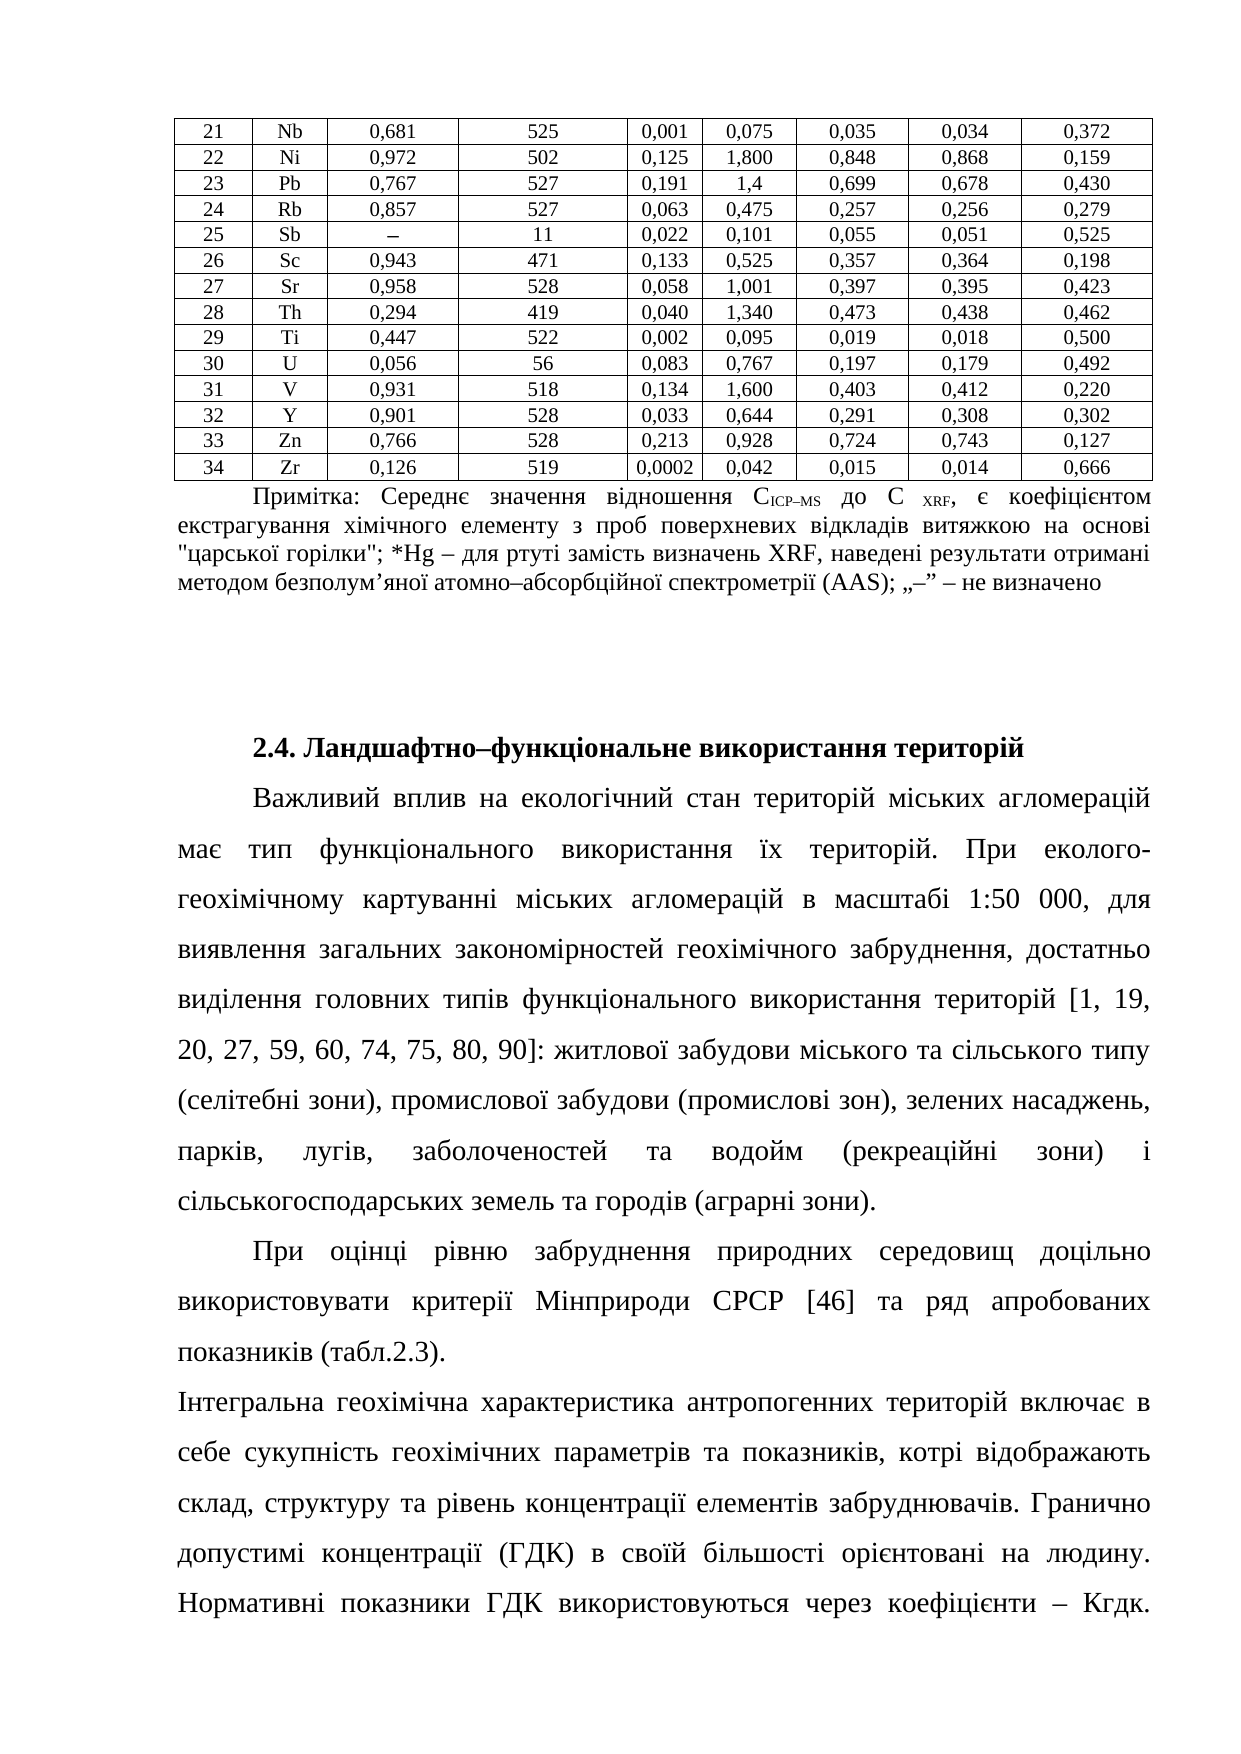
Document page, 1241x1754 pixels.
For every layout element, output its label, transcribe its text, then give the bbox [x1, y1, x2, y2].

table_cell 0,423 [1022, 274, 1152, 298]
table_cell 0,294 [328, 299, 458, 324]
table_cell 0,058 [628, 274, 702, 298]
table_cell 528 [459, 402, 627, 427]
table_cell 0,034 [909, 119, 1021, 144]
table_cell 1,600 [703, 376, 796, 401]
table_cell 0,055 [797, 222, 908, 247]
table_cell 0,473 [797, 299, 908, 324]
table_cell 0,015 [797, 454, 908, 480]
table_cell Sb [253, 222, 327, 247]
table_cell 419 [459, 299, 627, 324]
table_cell 0,197 [797, 351, 908, 375]
table_cell 0,291 [797, 402, 908, 427]
table_cell 0,302 [1022, 402, 1152, 427]
table_cell 0,134 [628, 376, 702, 401]
table_cell 24 [175, 196, 252, 221]
table_cell 471 [459, 248, 627, 272]
table_cell 27 [175, 274, 252, 298]
table_cell 0,372 [1022, 119, 1152, 144]
table_cell 0,0002 [628, 454, 702, 480]
text Важливий вплив на екологічний стан територій міських агломерацій має тип функціонального використання їх територій. При еколого-геохімічному картуванні міських агломерацій в масштабі 1:50 000, для виявлення загальних закономірностей геохімічного забруднення, достатньо виділення головних типів функціонального використання територій [1, 19, 20, 27, 59, 60, 74, 75, 80, 90]: житлової забудови міського та сільського типу (селітебні зони), промислової забудови (промислові зон), зелених насаджень, парків, лугів, заболоченостей та водойм (рекреаційні зони) і сільськогосподарських земель та городів (аграрні зони). [177, 780, 1152, 1216]
table_cell 25 [175, 222, 252, 247]
table_cell 0,644 [703, 402, 796, 427]
table_cell 21 [175, 119, 252, 144]
table_cell 528 [459, 428, 627, 453]
table_cell 26 [175, 248, 252, 272]
table_cell 0,040 [628, 299, 702, 324]
table_cell 0,125 [628, 145, 702, 169]
table_cell 0,042 [703, 454, 796, 480]
table_cell 0,462 [1022, 299, 1152, 324]
table_cell 1,800 [703, 145, 796, 169]
table_cell 0,724 [797, 428, 908, 453]
table_cell 0,397 [797, 274, 908, 298]
table_cell 0,525 [703, 248, 796, 272]
table_cell Sc [253, 248, 327, 272]
table_cell 527 [459, 171, 627, 195]
table_cell 502 [459, 145, 627, 169]
table_cell 34 [175, 454, 252, 480]
table_cell 0,220 [1022, 376, 1152, 401]
table_cell 0,500 [1022, 325, 1152, 350]
table_cell 0,127 [1022, 428, 1152, 453]
table_cell U [253, 351, 327, 375]
table_cell 1,001 [703, 274, 796, 298]
table_cell 31 [175, 376, 252, 401]
table_cell 0,198 [1022, 248, 1152, 272]
table_cell 0,681 [328, 119, 458, 144]
table_cell 0,931 [328, 376, 458, 401]
table_cell 0,901 [328, 402, 458, 427]
text Примітка: Середнє значення відношення СICP–MS до С XRF, є коефіцієнтом екстрагування хімічного елементу з проб поверхневих відкладів витяжкою на основі "царської горілки"; *Hg – для ртуті замість визначень XRF, наведені результати отримані методом безполум’яної атомно–абсорбційної спектрометрії (AAS); „–” – не визначено [177, 481, 1152, 596]
table_cell 0,001 [628, 119, 702, 144]
table_cell 29 [175, 325, 252, 350]
table_cell 0,022 [628, 222, 702, 247]
table_cell 22 [175, 145, 252, 169]
table_cell 0,857 [328, 196, 458, 221]
table_cell 0,014 [909, 454, 1021, 480]
table_cell 0,133 [628, 248, 702, 272]
table_cell Nb [253, 119, 327, 144]
table_cell 0,019 [797, 325, 908, 350]
table_cell Pb [253, 171, 327, 195]
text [177, 1384, 1152, 1619]
table_cell 0,766 [328, 428, 458, 453]
table_cell 0,075 [703, 119, 796, 144]
table_cell 0,051 [909, 222, 1021, 247]
table_cell 0,191 [628, 171, 702, 195]
table_cell 1,340 [703, 299, 796, 324]
table_cell 0,126 [328, 454, 458, 480]
table_cell 32 [175, 402, 252, 427]
table_cell 0,943 [328, 248, 458, 272]
table_cell 0,083 [628, 351, 702, 375]
table_cell 30 [175, 351, 252, 375]
table_cell 0,868 [909, 145, 1021, 169]
table_cell Ni [253, 145, 327, 169]
table_cell V [253, 376, 327, 401]
table_cell 0,179 [909, 351, 1021, 375]
table_cell 1,4 [703, 171, 796, 195]
table_cell 0,308 [909, 402, 1021, 427]
table_cell 0,256 [909, 196, 1021, 221]
table_cell 0,475 [703, 196, 796, 221]
table_cell 0,958 [328, 274, 458, 298]
table_cell 522 [459, 325, 627, 350]
table_cell 33 [175, 428, 252, 453]
table_cell 28 [175, 299, 252, 324]
table_cell 0,767 [703, 351, 796, 375]
table_cell Zn [253, 428, 327, 453]
table_cell 0,525 [1022, 222, 1152, 247]
table_cell 0,159 [1022, 145, 1152, 169]
table_cell 0,395 [909, 274, 1021, 298]
table_cell 0,412 [909, 376, 1021, 401]
table_cell 0,928 [703, 428, 796, 453]
table_cell Zr [253, 454, 327, 480]
table_cell 0,002 [628, 325, 702, 350]
table_cell – [328, 222, 458, 247]
table_cell 0,213 [628, 428, 702, 453]
table_cell 0,033 [628, 402, 702, 427]
table_cell 0,403 [797, 376, 908, 401]
table_cell 0,095 [703, 325, 796, 350]
table_cell 0,101 [703, 222, 796, 247]
table_cell 0,430 [1022, 171, 1152, 195]
text 2.4. Ландшафтно–функціональне використання територій [177, 730, 1152, 764]
table_cell Th [253, 299, 327, 324]
table_cell 518 [459, 376, 627, 401]
table_cell 0,767 [328, 171, 458, 195]
table_cell Rb [253, 196, 327, 221]
table_cell 0,848 [797, 145, 908, 169]
table_cell 0,257 [797, 196, 908, 221]
table_cell Sr [253, 274, 327, 298]
table_cell 519 [459, 454, 627, 480]
table_cell 0,492 [1022, 351, 1152, 375]
table_cell 527 [459, 196, 627, 221]
table_cell 0,279 [1022, 196, 1152, 221]
table_cell 23 [175, 171, 252, 195]
table_cell 0,447 [328, 325, 458, 350]
table_cell 0,666 [1022, 454, 1152, 480]
table_cell 0,364 [909, 248, 1021, 272]
table_cell 0,699 [797, 171, 908, 195]
table_cell Y [253, 402, 327, 427]
table_cell Ti [253, 325, 327, 350]
table_cell 0,438 [909, 299, 1021, 324]
table_cell 0,063 [628, 196, 702, 221]
table_cell 525 [459, 119, 627, 144]
table_cell 56 [459, 351, 627, 375]
table_cell 0,743 [909, 428, 1021, 453]
table_cell 11 [459, 222, 627, 247]
table_cell 0,678 [909, 171, 1021, 195]
table_cell 528 [459, 274, 627, 298]
table_cell 0,018 [909, 325, 1021, 350]
table_cell 0,035 [797, 119, 908, 144]
text При оцінці рівню забруднення природних середовищ доцільно використовувати критерії Мінприроди СРСР [46] та ряд апробованих показників (табл.2.3). [177, 1233, 1152, 1367]
table_cell 0,357 [797, 248, 908, 272]
table_cell 0,056 [328, 351, 458, 375]
table_cell 0,972 [328, 145, 458, 169]
